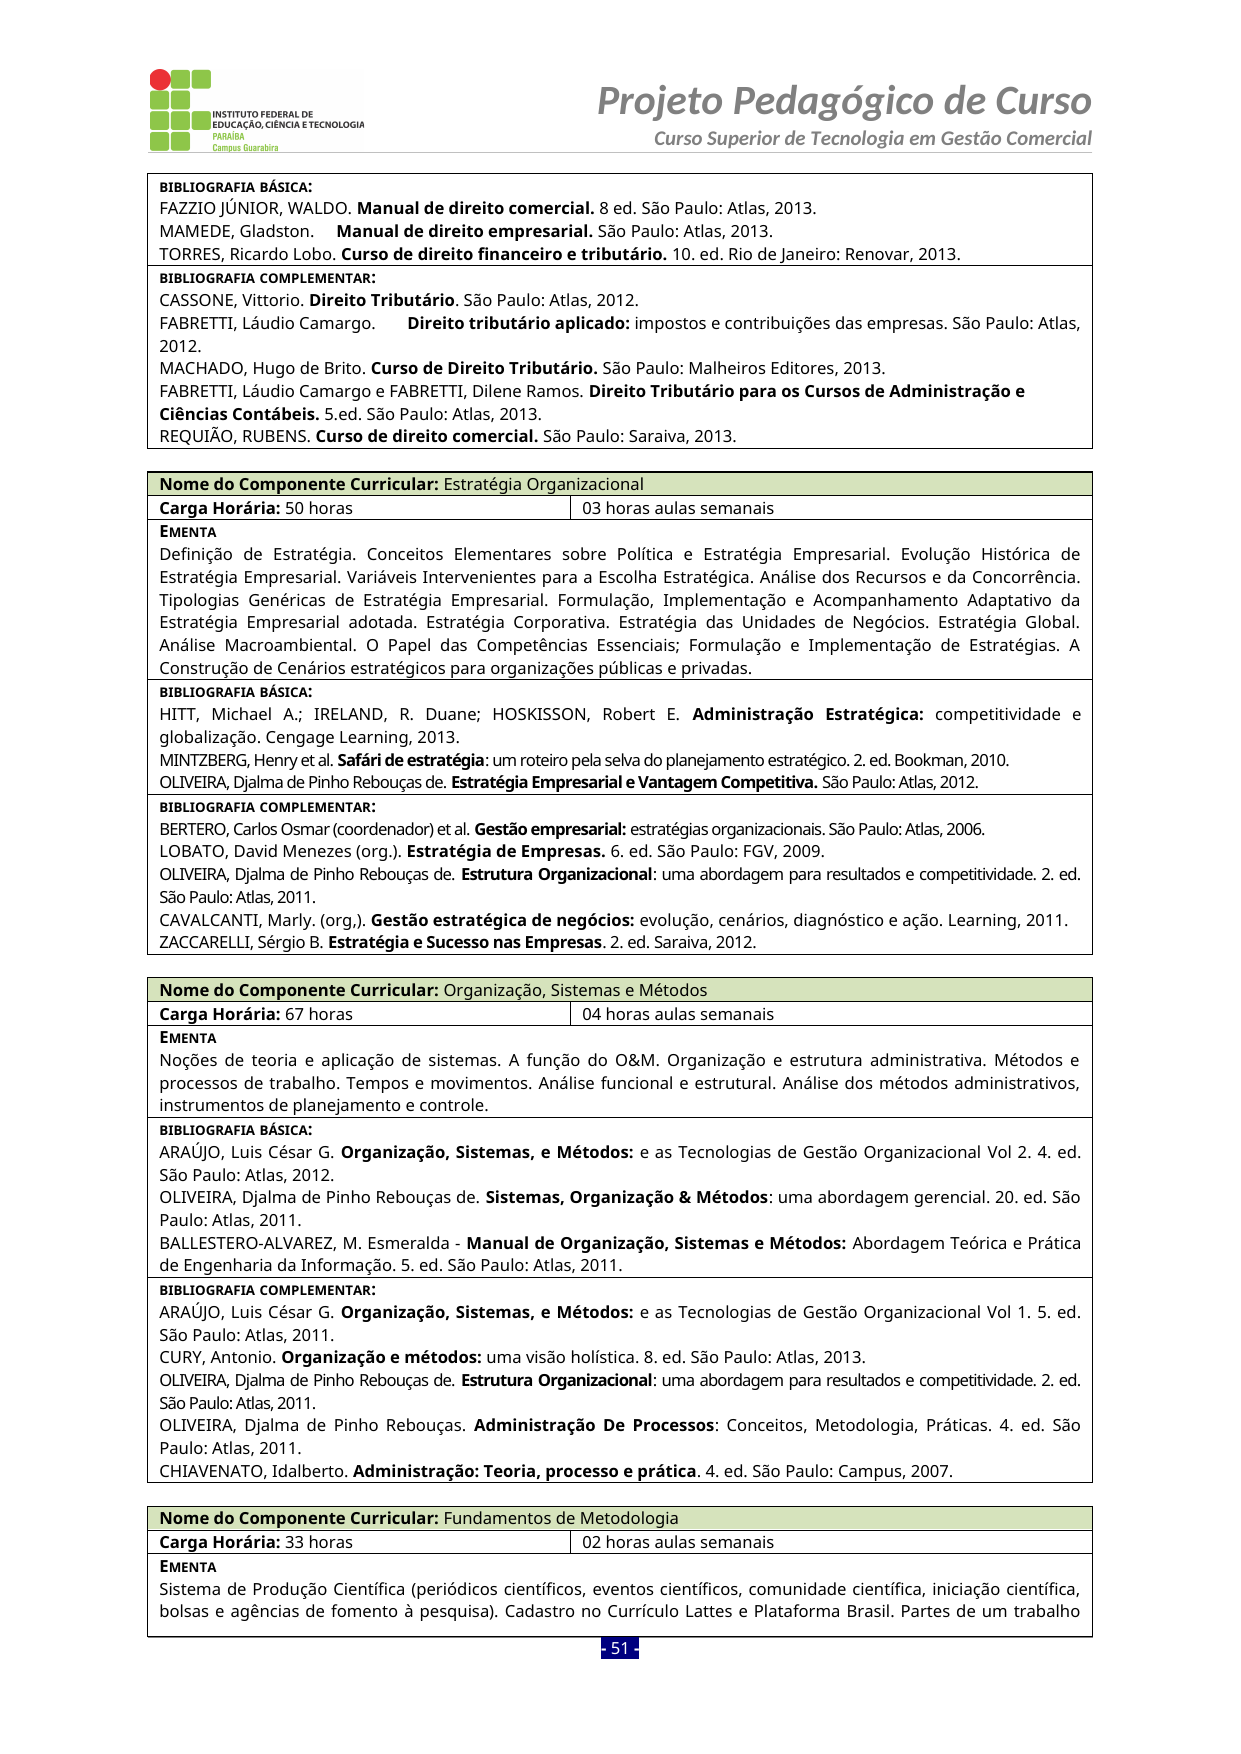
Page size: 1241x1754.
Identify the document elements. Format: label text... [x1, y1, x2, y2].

table_cell bibliografia complementar: CASSONE, Vittorio. Direito Tributário. São Paulo: Atlas, 2012. FABRETTI, Láudio Camargo. Direito tributário aplicado: impostos e contribuições das empresas. São Paulo: Atlas, 2012. MACHADO, Hugo de Brito. Curso de Direito Tributário. São Paulo: Malheiros Editores, 2013. FABRETTI, Láudio Camargo e FABRETTI, Dilene Ramos. Direito Tributário para os Cursos de Administração e Ciências Contábeis. 5.ed. São Paulo: Atlas, 2013. REQUIÃO, RUBENS. Curso de direito comercial. São Paulo: Saraiva, 2013. [148, 266, 1092, 448]
table_header Nome do Componente Curricular: Estratégia Organizacional [148, 473, 1092, 495]
table_cell 04 horas aulas semanais [571, 1002, 1092, 1025]
table_cell Ementa Noções de teoria e aplicação de sistemas. A função do O&M. Organização e estrutura administrativa. Métodos e processos de trabalho. Tempos e movimentos. Análise funcional e estrutural. Análise dos métodos administrativos, instrumentos de planejamento e controle. [148, 1026, 1092, 1117]
table_cell bibliografia complementar: ARAÚJO, Luis César G. Organização, Sistemas, e Métodos: e as Tecnologias de Gestão Organizacional Vol 1. 5. ed. São Paulo: Atlas, 2011. CURY, Antonio. Organização e métodos: uma visão holística. 8. ed. São Paulo: Atlas, 2013. OLIVEIRA, Djalma de Pinho Rebouças de. Estrutura Organizacional: uma abordagem para resultados e competitividade. 2. ed. São Paulo: Atlas, 2011. OLIVEIRA, Djalma de Pinho Rebouças. Administração De Processos: Conceitos, Metodologia, Práticas. 4. ed. São Paulo: Atlas, 2011. CHIAVENATO, Idalberto. Administração: Teoria, processo e prática. 4. ed. São Paulo: Campus, 2007. [148, 1278, 1092, 1482]
table_cell bibliografia básica: FAZZIO JÚNIOR, WALDO. Manual de direito comercial. 8 ed. São Paulo: Atlas, 2013. MAMEDE, Gladston. Manual de direito empresarial. São Paulo: Atlas, 2013. TORRES, Ricardo Lobo. Curso de direito financeiro e tributário. 10. ed. Rio de Janeiro: Renovar, 2013. [148, 174, 1092, 265]
table_cell Carga Horária: 67 horas [148, 1002, 570, 1025]
table_cell Ementa Definição de Estratégia. Conceitos Elementares sobre Política e Estratégia Empresarial. Evolução Histórica de Estratégia Empresarial. Variáveis Intervenientes para a Escolha Estratégica. Análise dos Recursos e da Concorrência. Tipologias Genéricas de Estratégia Empresarial. Formulação, Implementação e Acompanhamento Adaptativo da Estratégia Empresarial adotada. Estratégia Corporativa. Estratégia das Unidades de Negócios. Estratégia Global. Análise Macroambiental. O Papel das Competências Essenciais; Formulação e Implementação de Estratégias. A Construção de Cenários estratégicos para organizações públicas e privadas. [148, 520, 1092, 679]
table_cell Carga Horária: 33 horas [148, 1531, 570, 1553]
table_cell bibliografia básica: ARAÚJO, Luis César G. Organização, Sistemas, e Métodos: e as Tecnologias de Gestão Organizacional Vol 2. 4. ed. São Paulo: Atlas, 2012. OLIVEIRA, Djalma de Pinho Rebouças de. Sistemas, Organização & Métodos: uma abordagem gerencial. 20. ed. São Paulo: Atlas, 2011. BALLESTERO-ALVAREZ, M. Esmeralda - Manual de Organização, Sistemas e Métodos: Abordagem Teórica e Prática de Engenharia da Informação. 5. ed. São Paulo: Atlas, 2011. [148, 1118, 1092, 1277]
table_cell bibliografia básica: HITT, Michael A.; IRELAND, R. Duane; HOSKISSON, Robert E. Administração Estratégica: competitividade e globalização. Cengage Learning, 2013. MINTZBERG, Henry et al. Safári de estratégia: um roteiro pela selva do planejamento estratégico. 2. ed. Bookman, 2010. OLIVEIRA, Djalma de Pinho Rebouças de. Estratégia Empresarial e Vantagem Competitiva. São Paulo: Atlas, 2012. [148, 680, 1092, 793]
table_cell Carga Horária: 50 horas [148, 496, 570, 519]
table_cell 03 horas aulas semanais [571, 496, 1092, 519]
table_header Nome do Componente Curricular: Fundamentos de Metodologia [148, 1507, 1092, 1529]
picture [150, 69, 365, 152]
table_cell 02 horas aulas semanais [571, 1531, 1092, 1553]
table_header Nome do Componente Curricular: Organização, Sistemas e Métodos [148, 978, 1092, 1001]
table_cell bibliografia complementar: BERTERO, Carlos Osmar (coordenador) et al. Gestão empresarial: estratégias organizacionais. São Paulo: Atlas, 2006. LOBATO, David Menezes (org.). Estratégia de Empresas. 6. ed. São Paulo: FGV, 2009. OLIVEIRA, Djalma de Pinho Rebouças de. Estrutura Organizacional: uma abordagem para resultados e competitividade. 2. ed. São Paulo: Atlas, 2011. CAVALCANTI, Marly. (org,). Gestão estratégica de negócios: evolução, cenários, diagnóstico e ação. Learning, 2011. ZACCARELLI, Sérgio B. Estratégia e Sucesso nas Empresas. 2. ed. Saraiva, 2012. [148, 795, 1092, 953]
